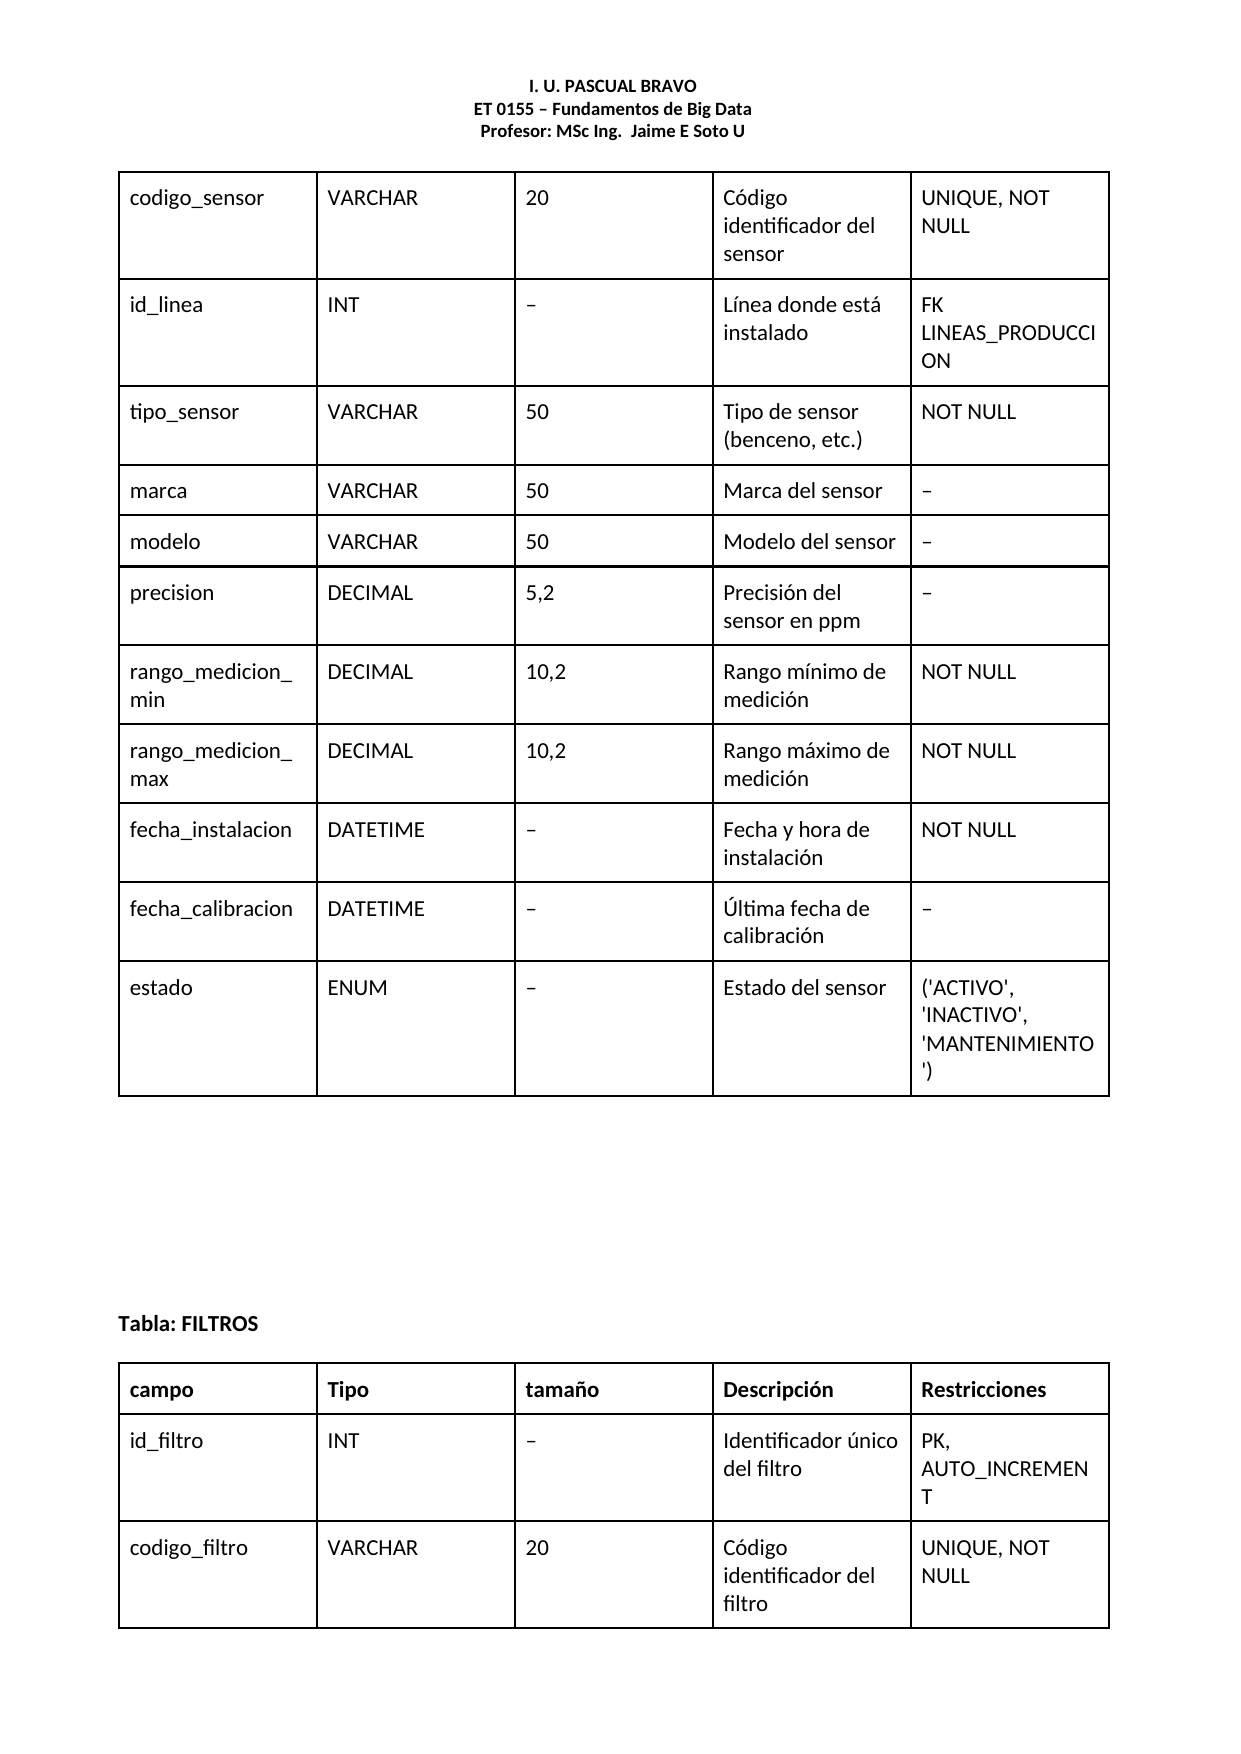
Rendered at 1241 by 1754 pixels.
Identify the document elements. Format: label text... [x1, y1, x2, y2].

table_cell – [516, 962, 712, 1095]
table_cell 20 [516, 173, 712, 277]
table_cell UNIQUE, NOT NULL [912, 1522, 1108, 1627]
table_cell rango_medicion_min [120, 646, 316, 723]
table_cell 10,2 [516, 725, 712, 802]
text Tabla: FILTROS [118, 1309, 1107, 1337]
table_cell Precisión del sensor en ppm [714, 568, 910, 644]
table_header campo [120, 1364, 316, 1413]
table_cell fecha_instalacion [120, 804, 316, 881]
table_cell ENUM [318, 962, 514, 1095]
table_cell UNIQUE, NOT NULL [912, 173, 1108, 277]
table_cell Tipo de sensor (benceno, etc.) [714, 387, 910, 463]
table_cell DECIMAL [318, 568, 514, 644]
table_header Descripción [714, 1364, 910, 1413]
table_cell – [516, 1415, 712, 1520]
table_cell – [912, 883, 1108, 960]
table_cell VARCHAR [318, 466, 514, 514]
table_cell VARCHAR [318, 173, 514, 277]
table_cell precision [120, 568, 316, 644]
table_cell PK, AUTO_INCREMENT [912, 1415, 1108, 1520]
table_cell NOT NULL [912, 646, 1108, 723]
table_cell – [516, 804, 712, 881]
table_cell INT [318, 280, 514, 384]
table_cell ('ACTIVO', 'INACTIVO', 'MANTENIMIENTO') [912, 962, 1108, 1095]
table_cell 50 [516, 516, 712, 565]
table_cell codigo_sensor [120, 173, 316, 277]
table_cell fecha_calibracion [120, 883, 316, 960]
table_cell INT [318, 1415, 514, 1520]
table_cell 20 [516, 1522, 712, 1627]
table_cell Última fecha de calibración [714, 883, 910, 960]
table_cell Marca del sensor [714, 466, 910, 514]
table_cell estado [120, 962, 316, 1095]
table_cell NOT NULL [912, 725, 1108, 802]
table_cell NOT NULL [912, 804, 1108, 881]
table_cell Línea donde está instalado [714, 280, 910, 384]
table_header Tipo [318, 1364, 514, 1413]
table_cell VARCHAR [318, 387, 514, 463]
table_cell Identificador único del filtro [714, 1415, 910, 1520]
table_cell id_linea [120, 280, 316, 384]
table_cell Rango mínimo de medición [714, 646, 910, 723]
table_cell DATETIME [318, 883, 514, 960]
table_cell marca [120, 466, 316, 514]
table_cell NOT NULL [912, 387, 1108, 463]
table_cell rango_medicion_max [120, 725, 316, 802]
table_cell – [516, 883, 712, 960]
table_cell DECIMAL [318, 646, 514, 723]
table_cell 50 [516, 387, 712, 463]
table_cell 10,2 [516, 646, 712, 723]
table_cell 50 [516, 466, 712, 514]
table_cell DATETIME [318, 804, 514, 881]
table_cell Estado del sensor [714, 962, 910, 1095]
table_cell modelo [120, 516, 316, 565]
table_cell tipo_sensor [120, 387, 316, 463]
table_cell VARCHAR [318, 1522, 514, 1627]
table_cell – [912, 466, 1108, 514]
table_cell Modelo del sensor [714, 516, 910, 565]
table_cell Fecha y hora de instalación [714, 804, 910, 881]
table_cell VARCHAR [318, 516, 514, 565]
table_cell FK LINEAS_PRODUCCION [912, 280, 1108, 384]
table_cell codigo_filtro [120, 1522, 316, 1627]
table_cell – [912, 516, 1108, 565]
table_cell – [516, 280, 712, 384]
table_header tamaño [516, 1364, 712, 1413]
table_cell – [912, 568, 1108, 644]
table_cell Código identificador del filtro [714, 1522, 910, 1627]
table_cell DECIMAL [318, 725, 514, 802]
table_cell Código identificador del sensor [714, 173, 910, 277]
table_cell Rango máximo de medición [714, 725, 910, 802]
table_header Restricciones [912, 1364, 1108, 1413]
table_cell 5,2 [516, 568, 712, 644]
table_cell id_filtro [120, 1415, 316, 1520]
